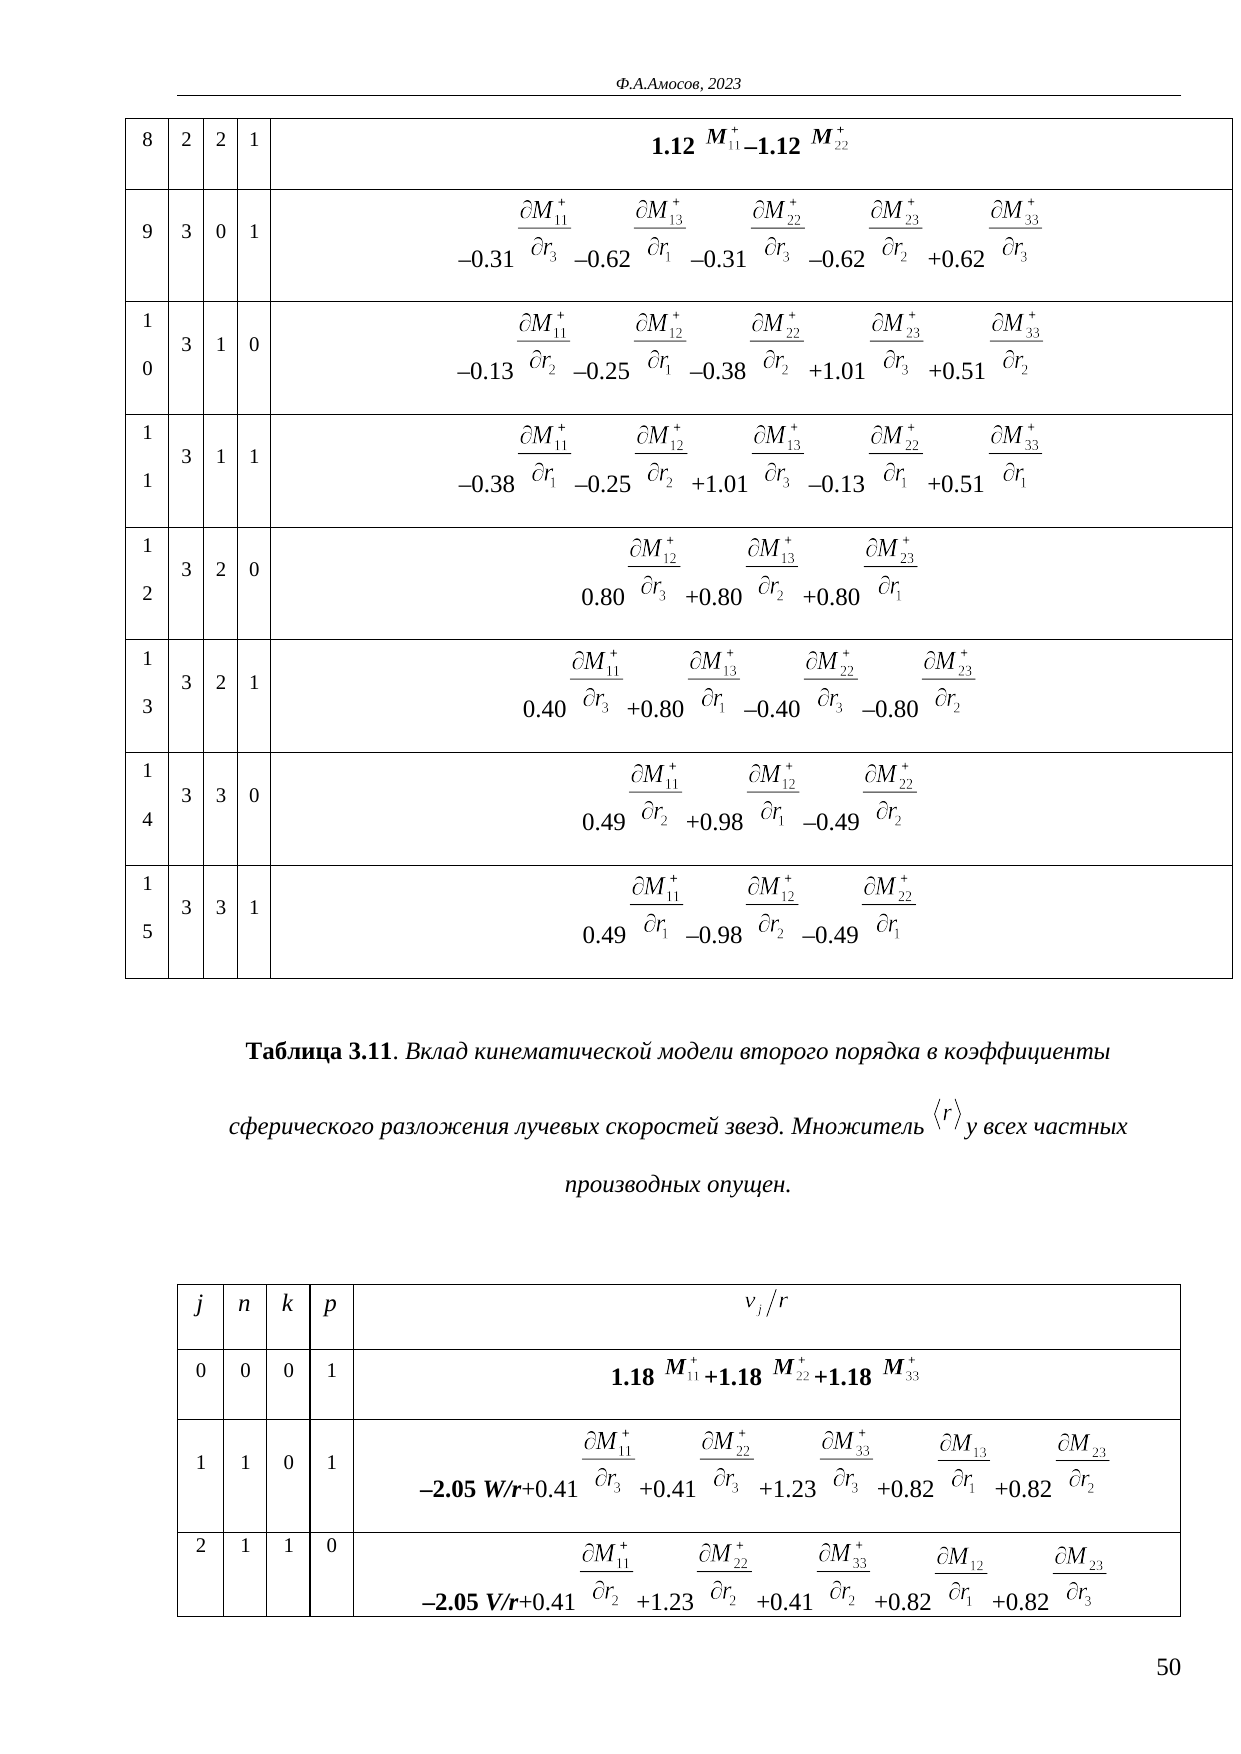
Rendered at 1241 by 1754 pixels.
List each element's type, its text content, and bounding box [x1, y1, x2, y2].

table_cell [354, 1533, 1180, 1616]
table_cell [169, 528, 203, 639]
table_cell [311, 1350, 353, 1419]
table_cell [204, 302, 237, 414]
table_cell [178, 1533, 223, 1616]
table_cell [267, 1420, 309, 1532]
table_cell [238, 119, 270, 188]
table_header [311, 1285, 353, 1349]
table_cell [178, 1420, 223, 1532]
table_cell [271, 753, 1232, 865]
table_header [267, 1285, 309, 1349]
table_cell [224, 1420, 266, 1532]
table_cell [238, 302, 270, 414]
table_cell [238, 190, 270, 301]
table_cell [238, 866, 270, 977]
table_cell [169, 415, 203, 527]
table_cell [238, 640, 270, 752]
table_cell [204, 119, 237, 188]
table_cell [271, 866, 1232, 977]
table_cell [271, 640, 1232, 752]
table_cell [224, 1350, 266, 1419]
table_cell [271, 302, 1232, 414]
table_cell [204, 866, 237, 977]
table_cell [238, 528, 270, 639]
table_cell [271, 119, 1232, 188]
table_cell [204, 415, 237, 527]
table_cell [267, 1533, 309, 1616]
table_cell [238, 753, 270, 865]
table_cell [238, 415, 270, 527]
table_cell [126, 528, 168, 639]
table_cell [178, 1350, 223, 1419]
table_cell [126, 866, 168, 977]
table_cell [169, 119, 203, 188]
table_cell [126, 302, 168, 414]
text Таблица 3.11. Вклад кинематической модели второго порядка в коэффициенты сферического разложения лучевых скоростей звезд. Множитель у всех частных производных опущен. [177, 1036, 1181, 1198]
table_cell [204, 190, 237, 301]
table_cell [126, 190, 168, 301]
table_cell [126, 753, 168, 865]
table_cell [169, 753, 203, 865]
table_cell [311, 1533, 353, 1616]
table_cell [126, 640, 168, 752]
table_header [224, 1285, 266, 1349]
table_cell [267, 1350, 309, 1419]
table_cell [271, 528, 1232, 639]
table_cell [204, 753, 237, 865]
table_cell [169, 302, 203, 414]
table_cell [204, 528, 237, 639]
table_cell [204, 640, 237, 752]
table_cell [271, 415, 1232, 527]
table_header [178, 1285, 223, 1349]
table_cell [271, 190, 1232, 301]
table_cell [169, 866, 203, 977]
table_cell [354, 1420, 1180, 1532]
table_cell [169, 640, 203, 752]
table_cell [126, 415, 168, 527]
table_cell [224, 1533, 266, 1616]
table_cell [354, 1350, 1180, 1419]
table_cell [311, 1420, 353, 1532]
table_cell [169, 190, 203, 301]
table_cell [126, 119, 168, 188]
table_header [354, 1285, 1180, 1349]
